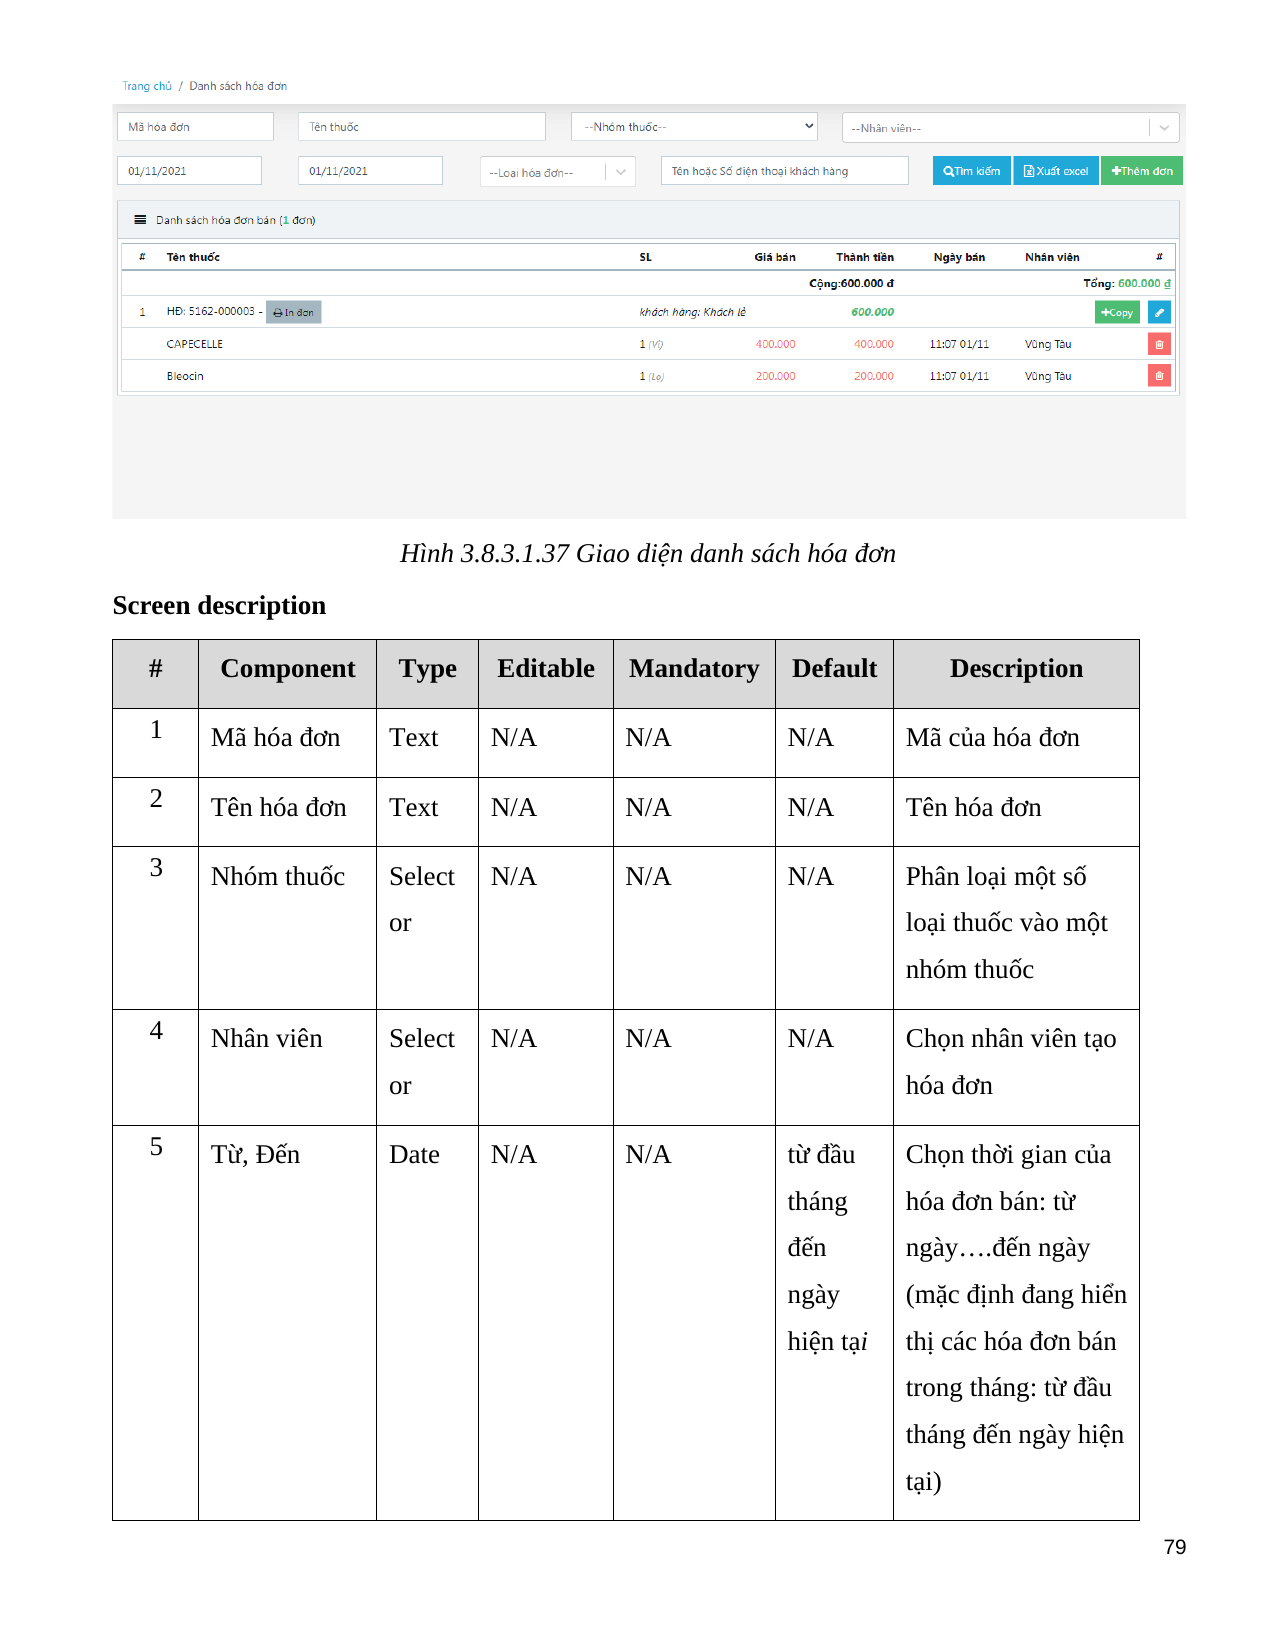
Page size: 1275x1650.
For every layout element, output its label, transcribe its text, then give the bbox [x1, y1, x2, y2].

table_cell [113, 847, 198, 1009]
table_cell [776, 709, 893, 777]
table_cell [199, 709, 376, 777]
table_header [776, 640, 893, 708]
picture [112, 68, 1187, 519]
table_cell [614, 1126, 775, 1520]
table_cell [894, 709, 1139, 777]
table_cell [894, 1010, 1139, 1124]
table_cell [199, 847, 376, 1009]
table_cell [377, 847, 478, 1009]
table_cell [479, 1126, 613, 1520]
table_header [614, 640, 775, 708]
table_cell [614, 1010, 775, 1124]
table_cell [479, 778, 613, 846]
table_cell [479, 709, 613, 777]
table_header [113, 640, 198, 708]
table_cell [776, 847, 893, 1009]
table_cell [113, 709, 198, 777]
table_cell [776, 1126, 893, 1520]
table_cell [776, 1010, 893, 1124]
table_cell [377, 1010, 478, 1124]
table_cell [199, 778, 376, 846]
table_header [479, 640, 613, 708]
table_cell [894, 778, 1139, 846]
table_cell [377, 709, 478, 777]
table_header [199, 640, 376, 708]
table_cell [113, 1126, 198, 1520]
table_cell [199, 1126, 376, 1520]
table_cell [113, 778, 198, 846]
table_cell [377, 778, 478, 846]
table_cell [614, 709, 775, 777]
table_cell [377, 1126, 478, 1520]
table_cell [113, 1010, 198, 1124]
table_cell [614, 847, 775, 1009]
text Screen description [112, 589, 1186, 620]
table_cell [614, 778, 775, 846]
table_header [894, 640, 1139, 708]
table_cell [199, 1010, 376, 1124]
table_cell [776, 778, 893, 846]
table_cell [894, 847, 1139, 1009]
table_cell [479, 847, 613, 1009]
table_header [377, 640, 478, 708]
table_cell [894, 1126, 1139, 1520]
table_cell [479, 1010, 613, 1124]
